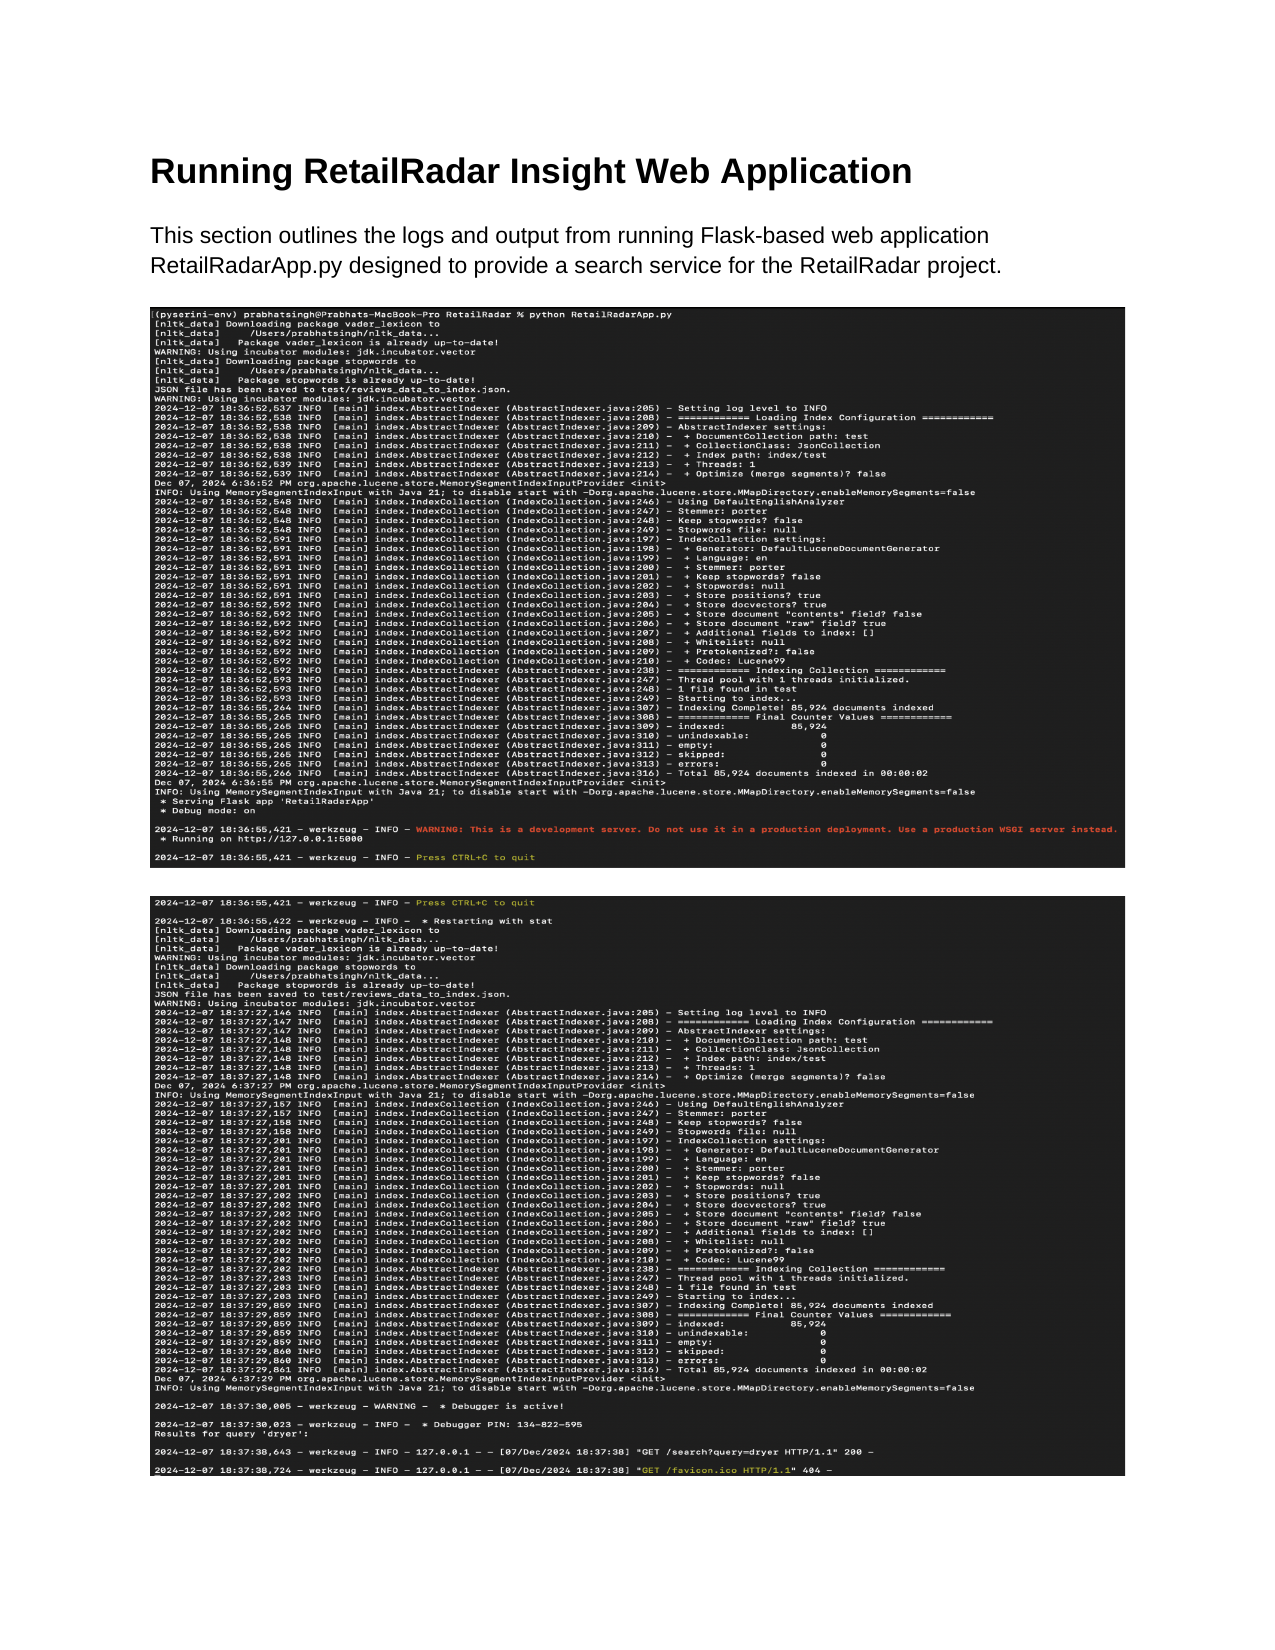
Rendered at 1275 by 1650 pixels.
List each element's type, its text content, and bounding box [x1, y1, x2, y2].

text This section outlines the logs and output from running Flask-based web application RetailRadarApp.py designed to provide a search service for the RetailRadar project. [150, 222, 1125, 278]
subtitle Running RetailRadar Insight Web Application [150, 150, 1125, 191]
picture [150, 896, 1125, 1476]
picture [150, 307, 1125, 868]
